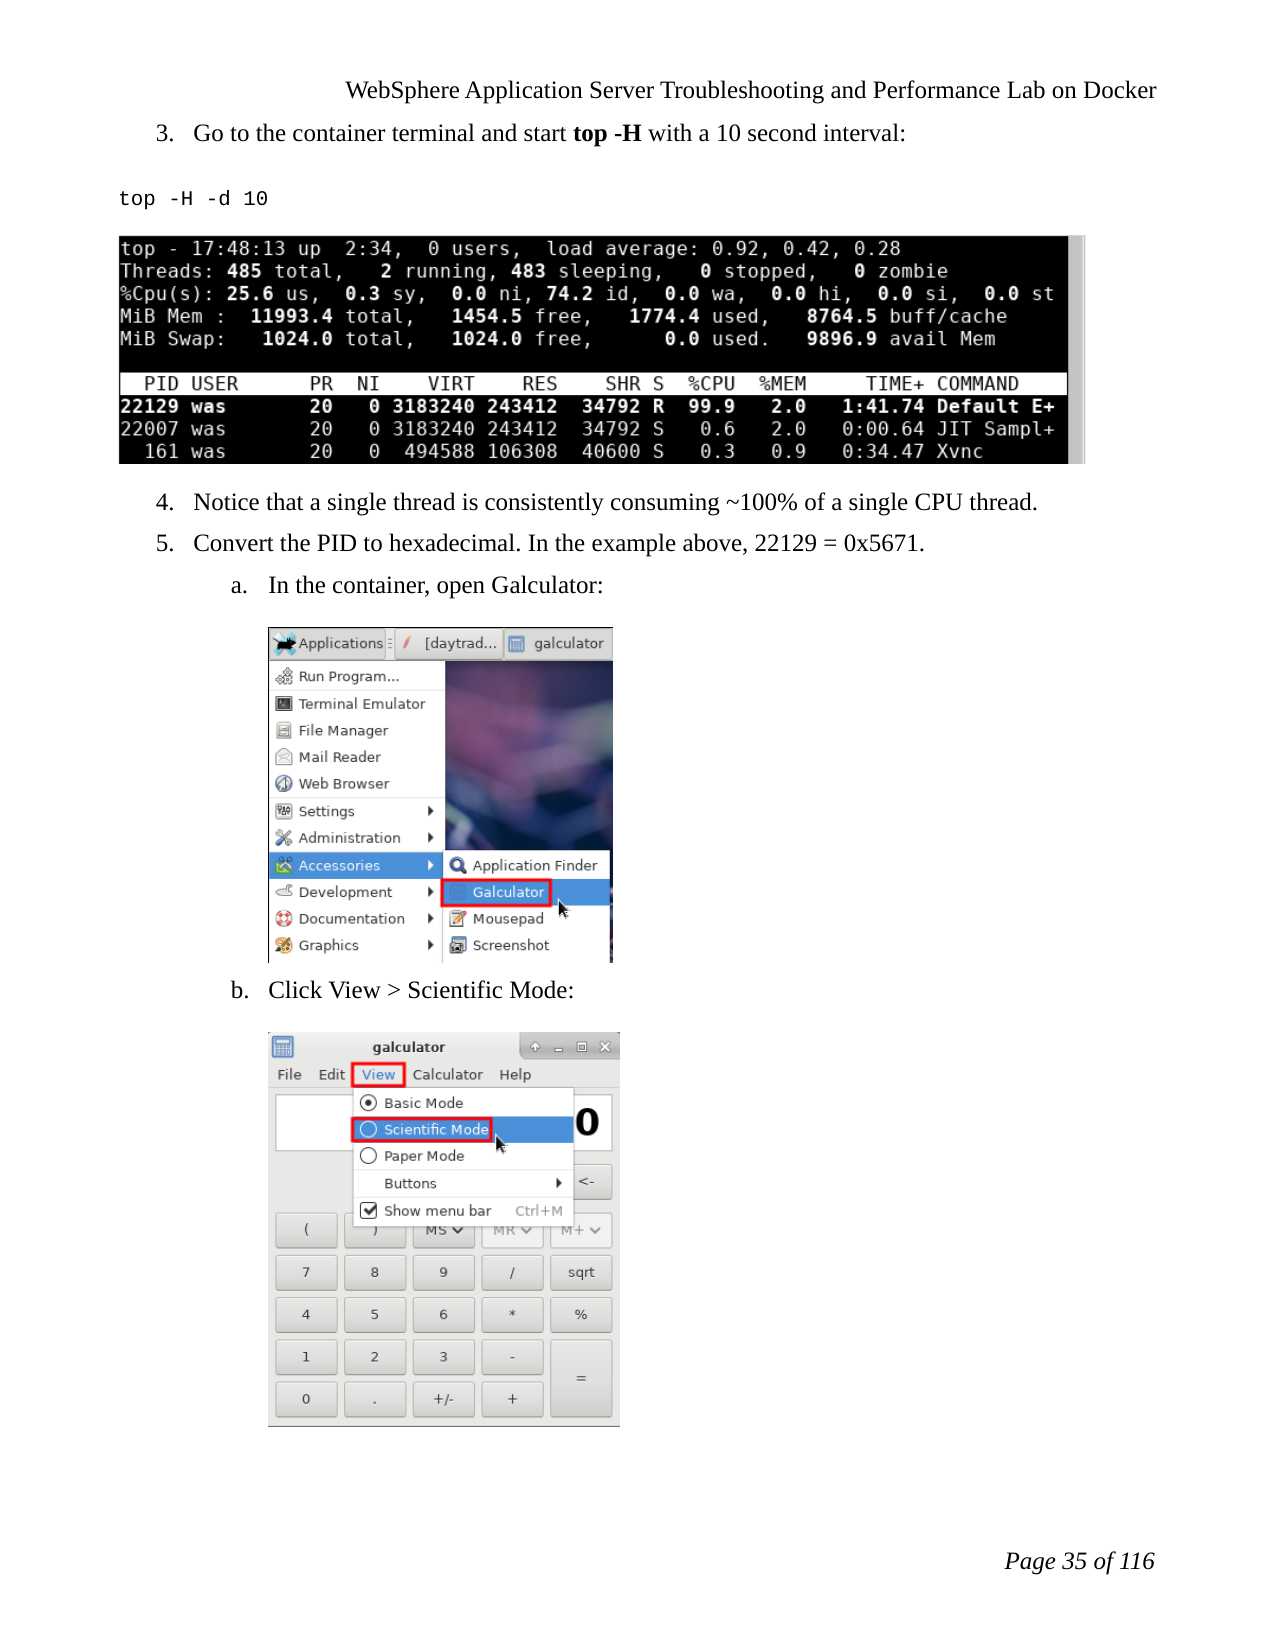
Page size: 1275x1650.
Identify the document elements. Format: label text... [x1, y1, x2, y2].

list Notice that a single thread is consistently consuming ~100% of a single CPU thread. [156, 487, 1157, 516]
picture [268, 1032, 620, 1427]
picture [118, 235, 1086, 464]
list Convert the PID to hexadecimal. In the example above, 22129 = 0x5671. [156, 528, 1157, 557]
list Go to the container terminal and start top -H with a 10 second interval: [156, 118, 1157, 176]
picture [268, 627, 613, 963]
